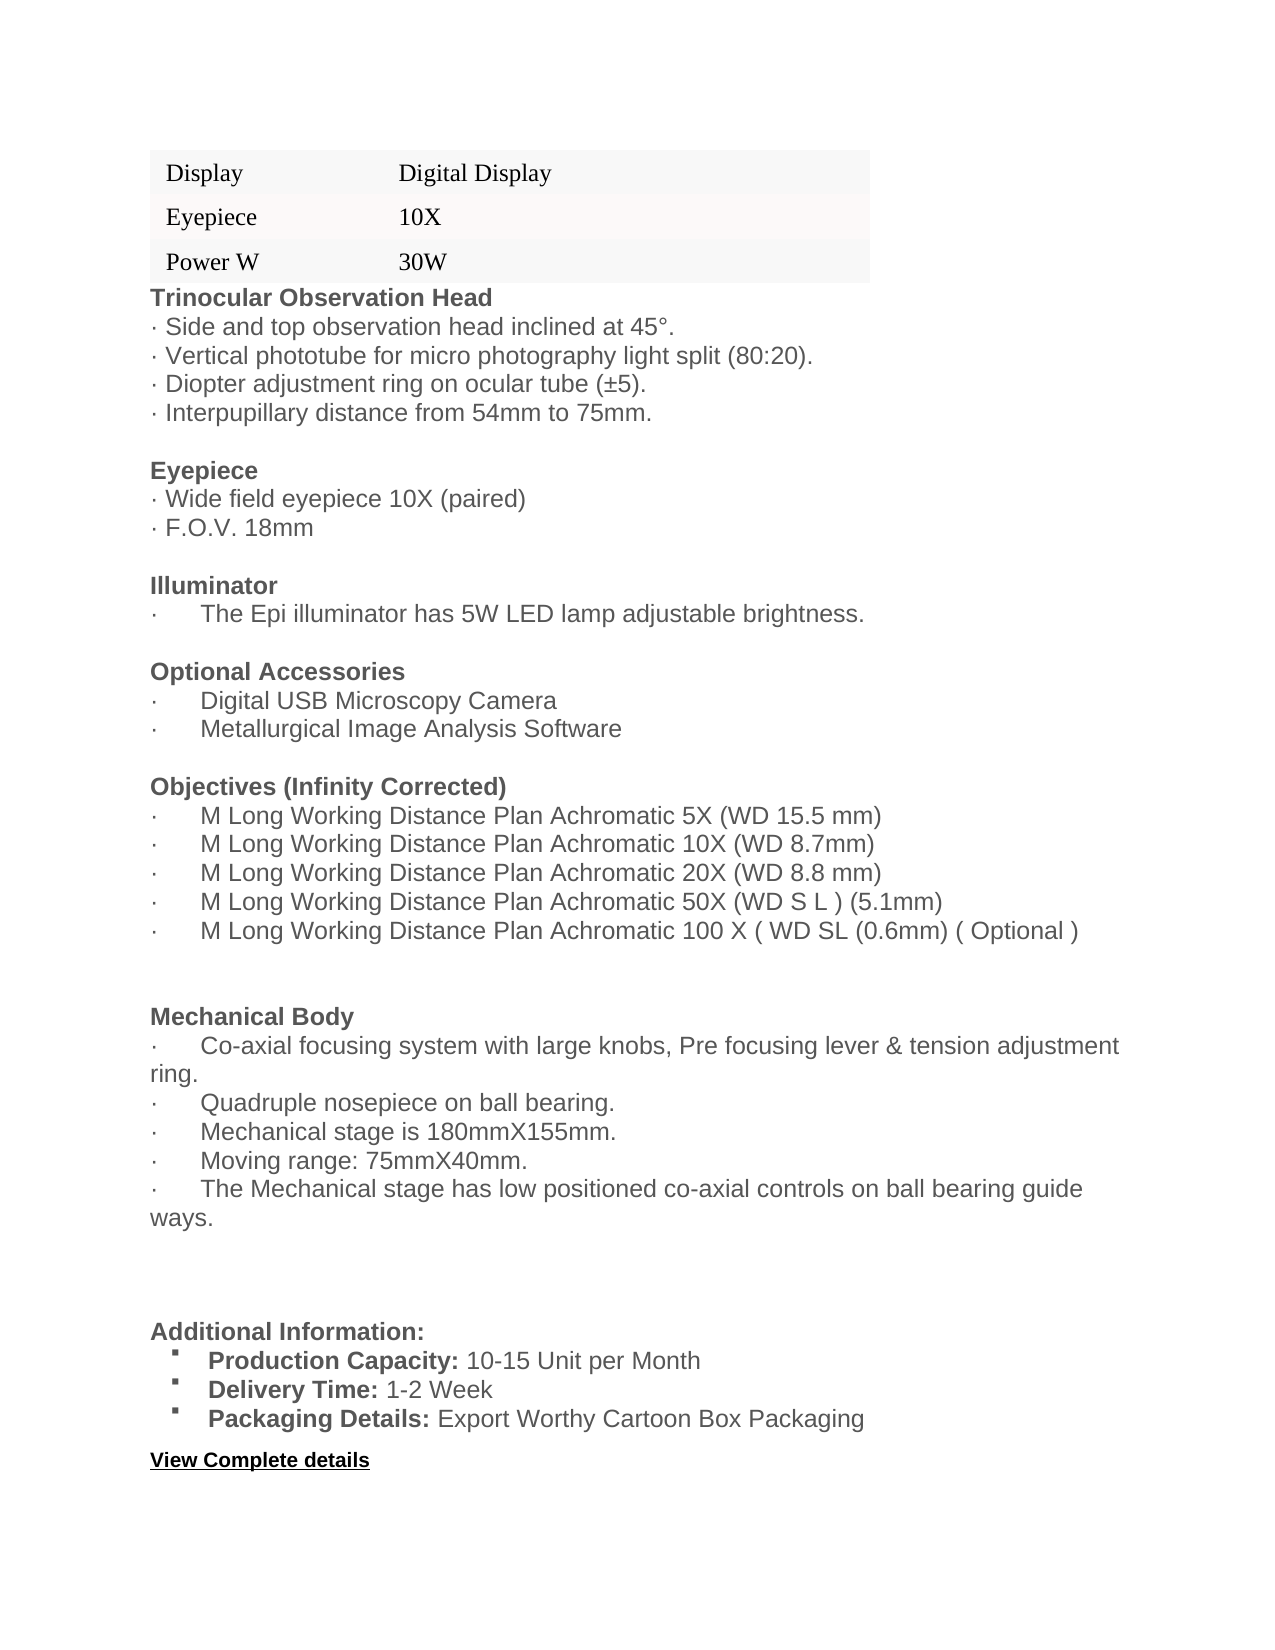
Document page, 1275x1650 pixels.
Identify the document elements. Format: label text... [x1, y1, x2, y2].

text · Wide field eyepiece 10X (paired) [150, 484, 1125, 513]
text Eyepiece [150, 456, 1125, 484]
text · Quadruple nosepiece on ball bearing. [150, 1088, 1125, 1117]
text · Diopter adjustment ring on ocular tube (±5). [150, 369, 1125, 398]
text Objectives (Infinity Corrected) [150, 772, 1125, 801]
list Delivery Time: 1-2 Week [170, 1375, 1125, 1404]
list Production Capacity: 10-15 Unit per Month [170, 1346, 1125, 1375]
text · Interpupillary distance from 54mm to 75mm. [150, 398, 1125, 427]
text · M Long Working Distance Plan Achromatic 20X (WD 8.8 mm) [150, 858, 1125, 887]
text · Mechanical stage is 180mmX155mm. [150, 1117, 1125, 1146]
text · Digital USB Microscopy Camera [150, 686, 1125, 714]
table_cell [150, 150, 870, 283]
text · Side and top observation head inclined at 45°. [150, 312, 1125, 341]
text Trinocular Observation Head [150, 283, 1125, 312]
text Mechanical Body [150, 1002, 1125, 1031]
list Packaging Details: Export Worthy Cartoon Box Packaging [170, 1404, 1125, 1432]
text · Moving range: 75mmX40mm. [150, 1146, 1125, 1174]
text · M Long Working Distance Plan Achromatic 10X (WD 8.7mm) [150, 829, 1125, 858]
text · The Mechanical stage has low positioned co-axial controls on ball bearing guide ways. [150, 1174, 1125, 1232]
text · M Long Working Distance Plan Achromatic 50X (WD S L ) (5.1mm) [150, 887, 1125, 916]
text · Co-axial focusing system with large knobs, Pre focusing lever & tension adjustment ring. [150, 1031, 1125, 1088]
text · Metallurgical Image Analysis Software [150, 714, 1125, 743]
text Additional Information: [150, 1317, 1125, 1346]
text · M Long Working Distance Plan Achromatic 100 X ( WD SL (0.6mm) ( Optional ) [150, 916, 1125, 944]
text Optional Accessories [150, 657, 1125, 686]
text · M Long Working Distance Plan Achromatic 5X (WD 15.5 mm) [150, 801, 1125, 829]
text Illuminator [150, 571, 1125, 599]
text · The Epi illuminator has 5W LED lamp adjustable brightness. [150, 599, 1125, 628]
text · Vertical phototube for micro photography light split (80:20). [150, 341, 1125, 369]
text · F.O.V. 18mm [150, 513, 1125, 542]
text View Complete details [150, 1448, 1125, 1472]
